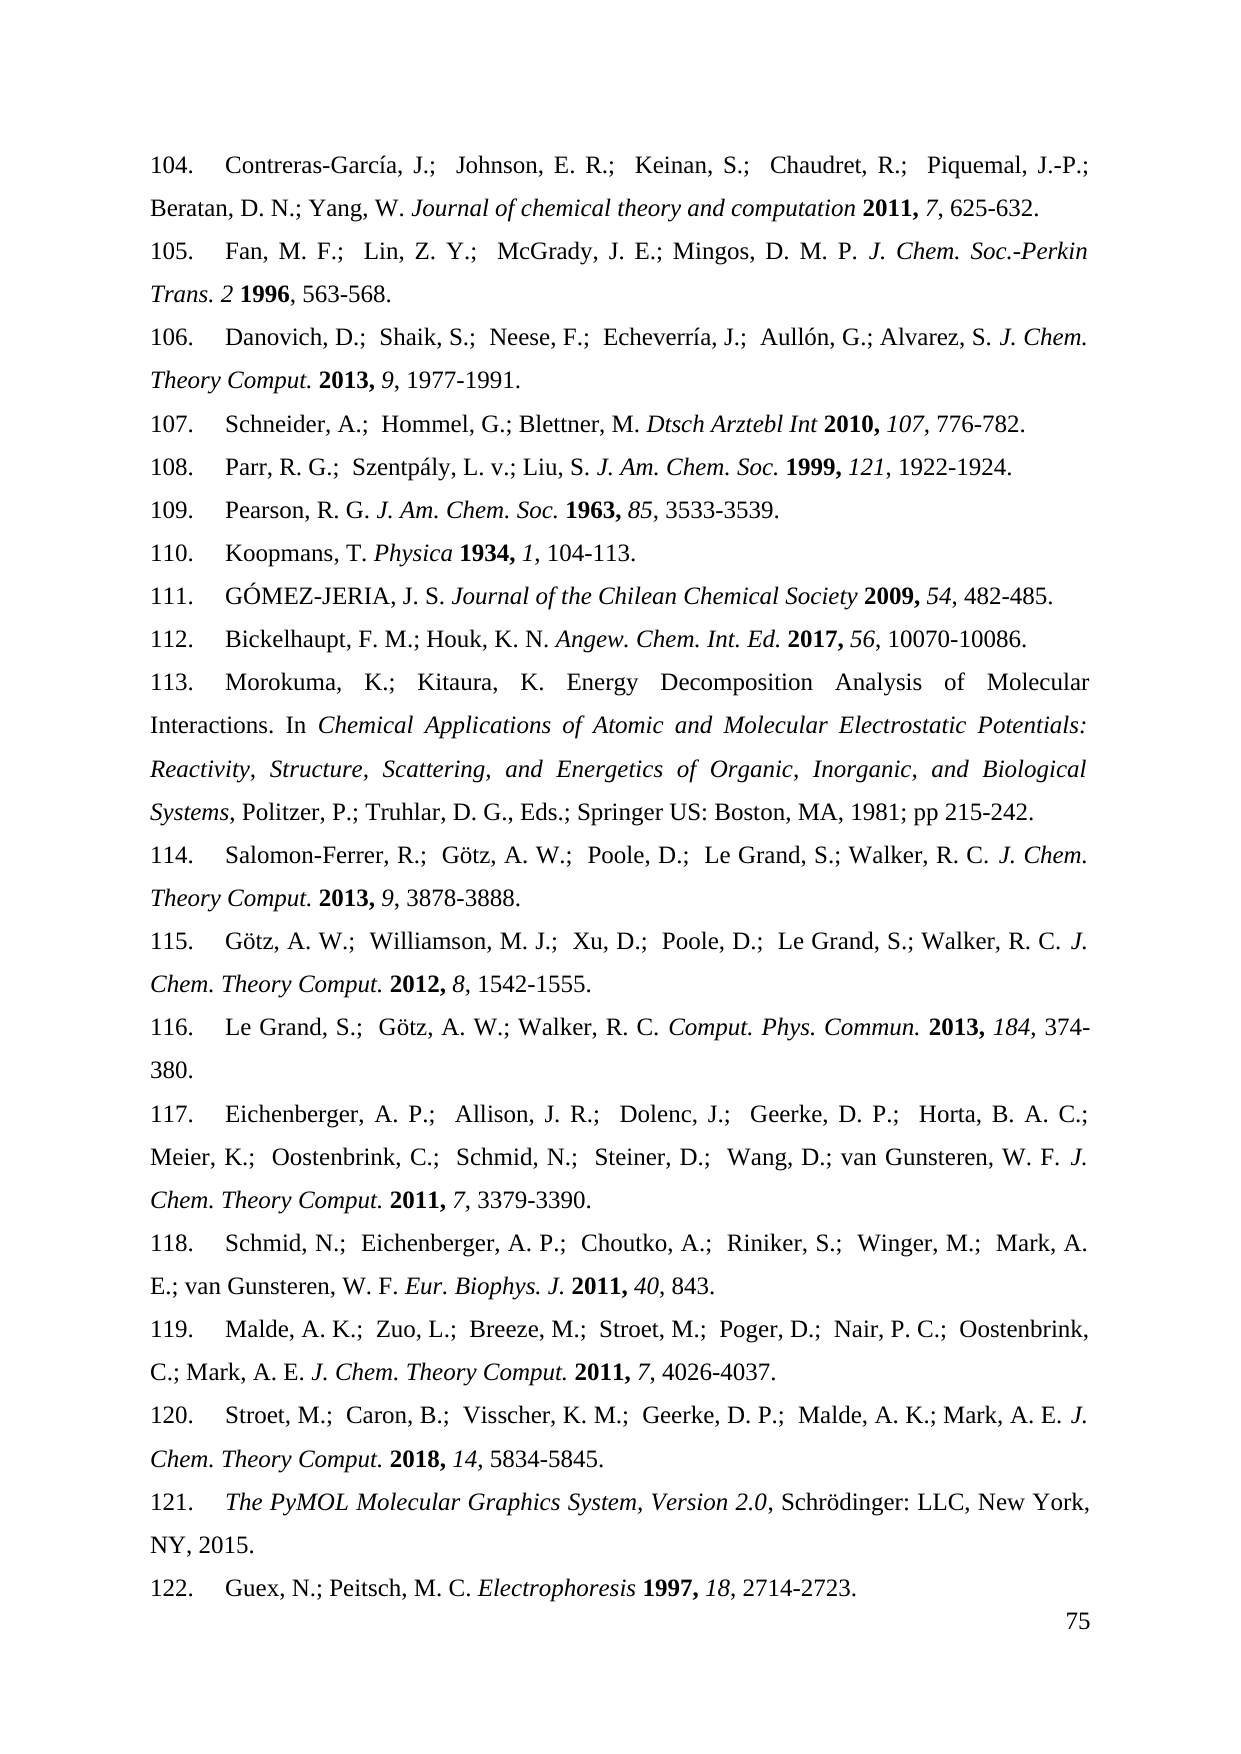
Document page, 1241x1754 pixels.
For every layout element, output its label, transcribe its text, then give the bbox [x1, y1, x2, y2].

text 114. Salomon-Ferrer, R.; Götz, A. W.; Poole, D.; Le Grand, S.; Walker, R. C. J. Chem. Theory Comput. 2013, 9, 3878-3888. [150, 840, 1090, 912]
text 116. Le Grand, S.; Götz, A. W.; Walker, R. C. Comput. Phys. Commun. 2013, 184, 374-380. [150, 1012, 1090, 1084]
text 104. Contreras-García, J.; Johnson, E. R.; Keinan, S.; Chaudret, R.; Piquemal, J.-P.; Beratan, D. N.; Yang, W. Journal of chemical theory and computation 2011, 7, 625-632. [150, 150, 1090, 222]
text 106. Danovich, D.; Shaik, S.; Neese, F.; Echeverría, J.; Aullón, G.; Alvarez, S. J. Chem. Theory Comput. 2013, 9, 1977-1991. [150, 322, 1090, 394]
text 107. Schneider, A.; Hommel, G.; Blettner, M. Dtsch Arztebl Int 2010, 107, 776-782. [150, 409, 1090, 437]
text 121. The PyMOL Molecular Graphics System, Version 2.0, Schrödinger: LLC, New York, NY, 2015. [150, 1487, 1090, 1559]
text 122. Guex, N.; Peitsch, M. C. Electrophoresis 1997, 18, 2714-2723. [150, 1573, 1090, 1602]
text 105. Fan, M. F.; Lin, Z. Y.; McGrady, J. E.; Mingos, D. M. P. J. Chem. Soc.-Perkin Trans. 2 1996, 563-568. [150, 236, 1090, 308]
text 112. Bickelhaupt, F. M.; Houk, K. N. Angew. Chem. Int. Ed. 2017, 56, 10070-10086. [150, 624, 1090, 653]
text 111. GÓMEZ-JERIA, J. S. Journal of the Chilean Chemical Society 2009, 54, 482-485. [150, 581, 1090, 610]
text 113. Morokuma, K.; Kitaura, K. Energy Decomposition Analysis of Molecular Interactions. In Chemical Applications of Atomic and Molecular Electrostatic Potentials: Reactivity, Structure, Scattering, and Energetics of Organic, Inorganic, and Biological Systems, Politzer, P.; Truhlar, D. G., Eds.; Springer US: Boston, MA, 1981; pp 215-242. [150, 667, 1090, 826]
text 118. Schmid, N.; Eichenberger, A. P.; Choutko, A.; Riniker, S.; Winger, M.; Mark, A. E.; van Gunsteren, W. F. Eur. Biophys. J. 2011, 40, 843. [150, 1228, 1090, 1300]
text 115. Götz, A. W.; Williamson, M. J.; Xu, D.; Poole, D.; Le Grand, S.; Walker, R. C. J. Chem. Theory Comput. 2012, 8, 1542-1555. [150, 926, 1090, 998]
text 120. Stroet, M.; Caron, B.; Visscher, K. M.; Geerke, D. P.; Malde, A. K.; Mark, A. E. J. Chem. Theory Comput. 2018, 14, 5834-5845. [150, 1401, 1090, 1472]
text 108. Parr, R. G.; Szentpály, L. v.; Liu, S. J. Am. Chem. Soc. 1999, 121, 1922-1924. [150, 452, 1090, 481]
text 119. Malde, A. K.; Zuo, L.; Breeze, M.; Stroet, M.; Poger, D.; Nair, P. C.; Oostenbrink, C.; Mark, A. E. J. Chem. Theory Comput. 2011, 7, 4026-4037. [150, 1314, 1090, 1386]
text 117. Eichenberger, A. P.; Allison, J. R.; Dolenc, J.; Geerke, D. P.; Horta, B. A. C.; Meier, K.; Oostenbrink, C.; Schmid, N.; Steiner, D.; Wang, D.; van Gunsteren, W. F. J. Chem. Theory Comput. 2011, 7, 3379-3390. [150, 1099, 1090, 1214]
text 109. Pearson, R. G. J. Am. Chem. Soc. 1963, 85, 3533-3539. [150, 495, 1090, 524]
text 110. Koopmans, T. Physica 1934, 1, 104-113. [150, 538, 1090, 567]
